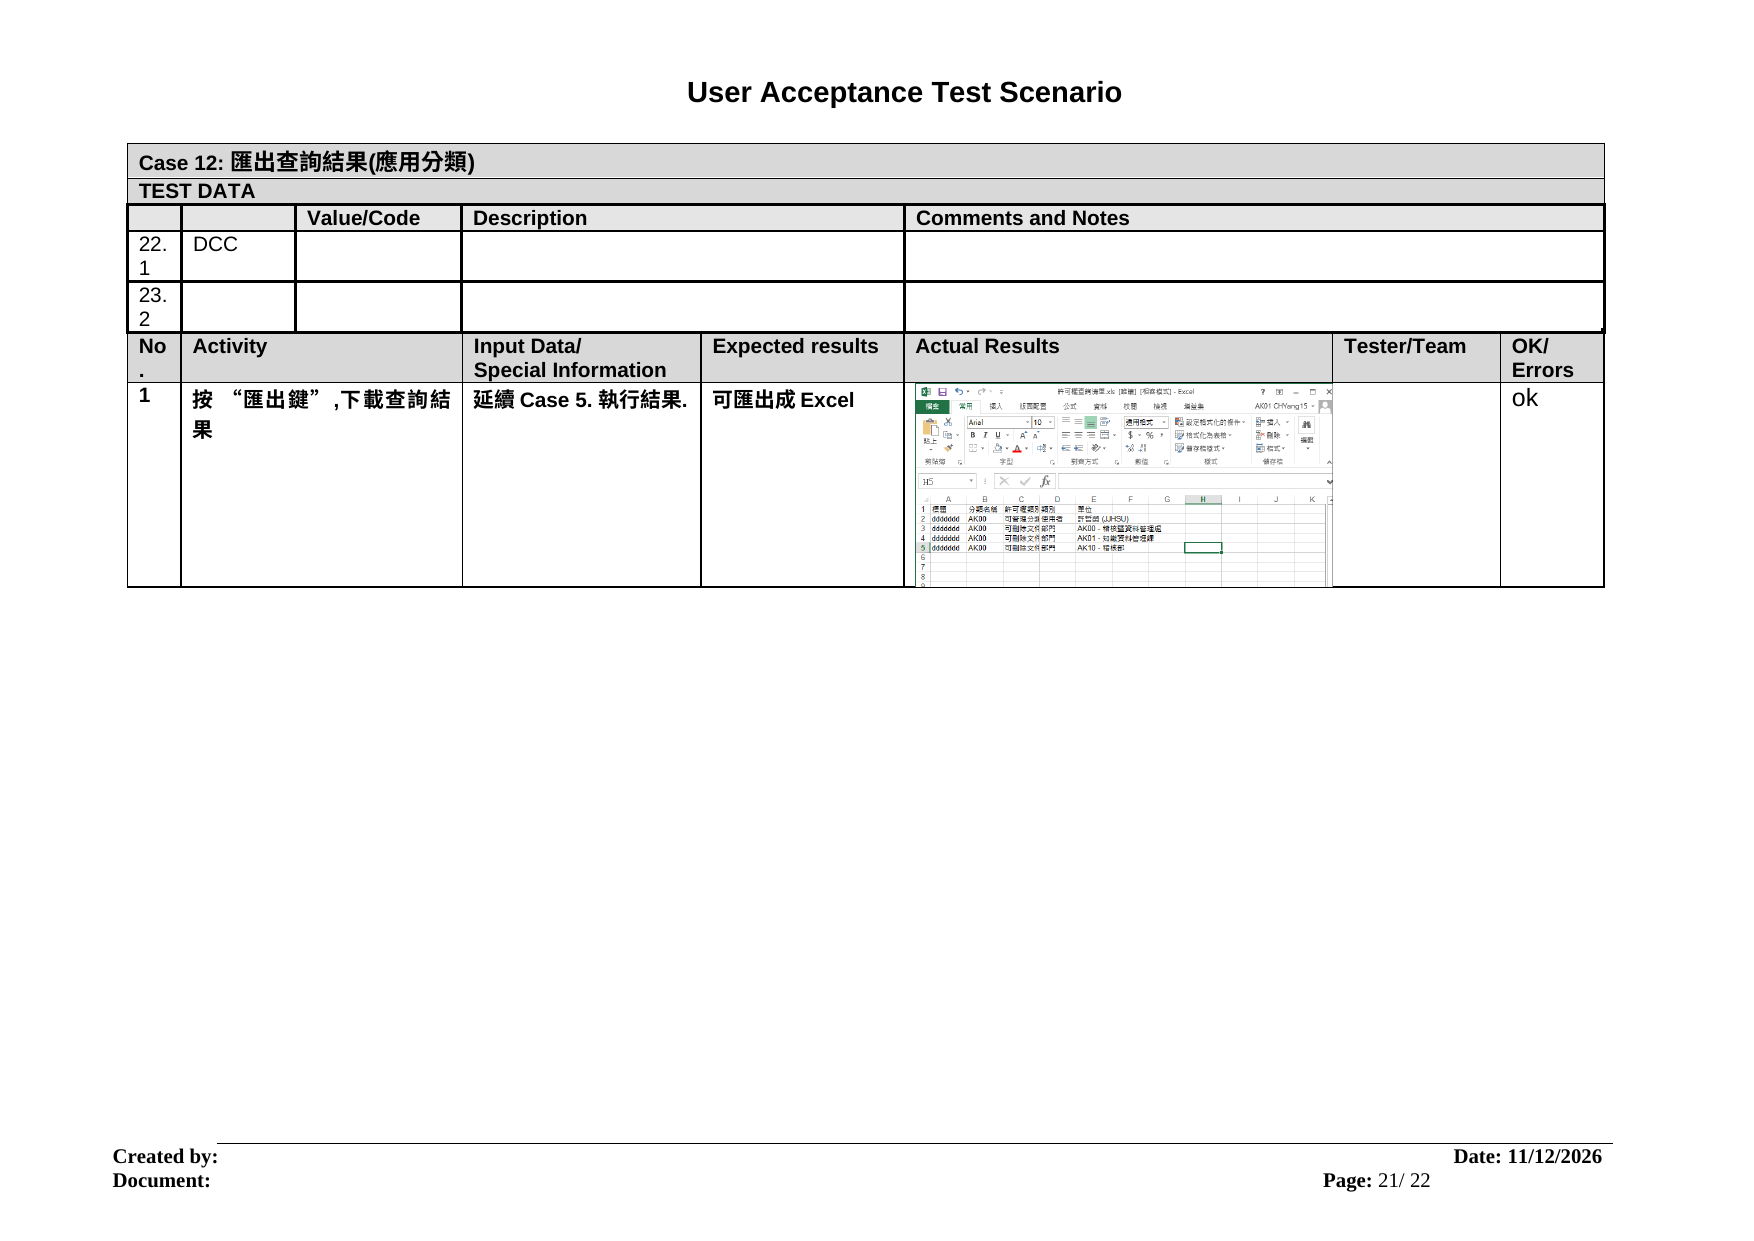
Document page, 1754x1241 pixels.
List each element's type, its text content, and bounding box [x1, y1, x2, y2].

table_cell [183, 206, 294, 230]
table_header Case 12: 匯出查詢結果(應用分類) [128, 144, 1604, 177]
table_cell [463, 232, 903, 279]
table_cell 可匯出成 Excel [702, 383, 903, 586]
table_cell Actual Results [905, 334, 1332, 382]
table_cell Expected results [702, 334, 903, 382]
table_cell Input Data/ Special Information [463, 334, 700, 382]
table_cell 按 “匯出鍵”,下載查詢結果 [182, 383, 462, 586]
table_cell [463, 283, 903, 331]
table_cell Tester/Team [1333, 334, 1500, 382]
table_cell [906, 283, 1603, 331]
table_cell OK/ Errors [1501, 334, 1603, 382]
table_cell 2 [129, 283, 180, 331]
table_cell DCC [183, 232, 294, 279]
table_cell Description [463, 206, 903, 230]
table_cell [129, 206, 180, 230]
table_cell 1 [129, 232, 180, 279]
table_cell [183, 283, 294, 331]
table_cell No. [128, 334, 180, 382]
table_cell [1333, 383, 1500, 586]
table_cell [905, 383, 915, 586]
table_cell [297, 232, 460, 279]
table_cell Comments and Notes [906, 206, 1603, 230]
table_cell ok [1501, 383, 1603, 586]
table_cell Activity [182, 334, 462, 382]
table_cell Value/Code [297, 206, 460, 230]
picture [915, 383, 1333, 587]
table_cell 1 [128, 383, 180, 586]
table_cell [906, 232, 1603, 279]
table_cell TEST DATA [128, 179, 1604, 203]
table_cell 延續Case 5. 執行結果. [463, 383, 700, 586]
table_cell [297, 283, 460, 331]
